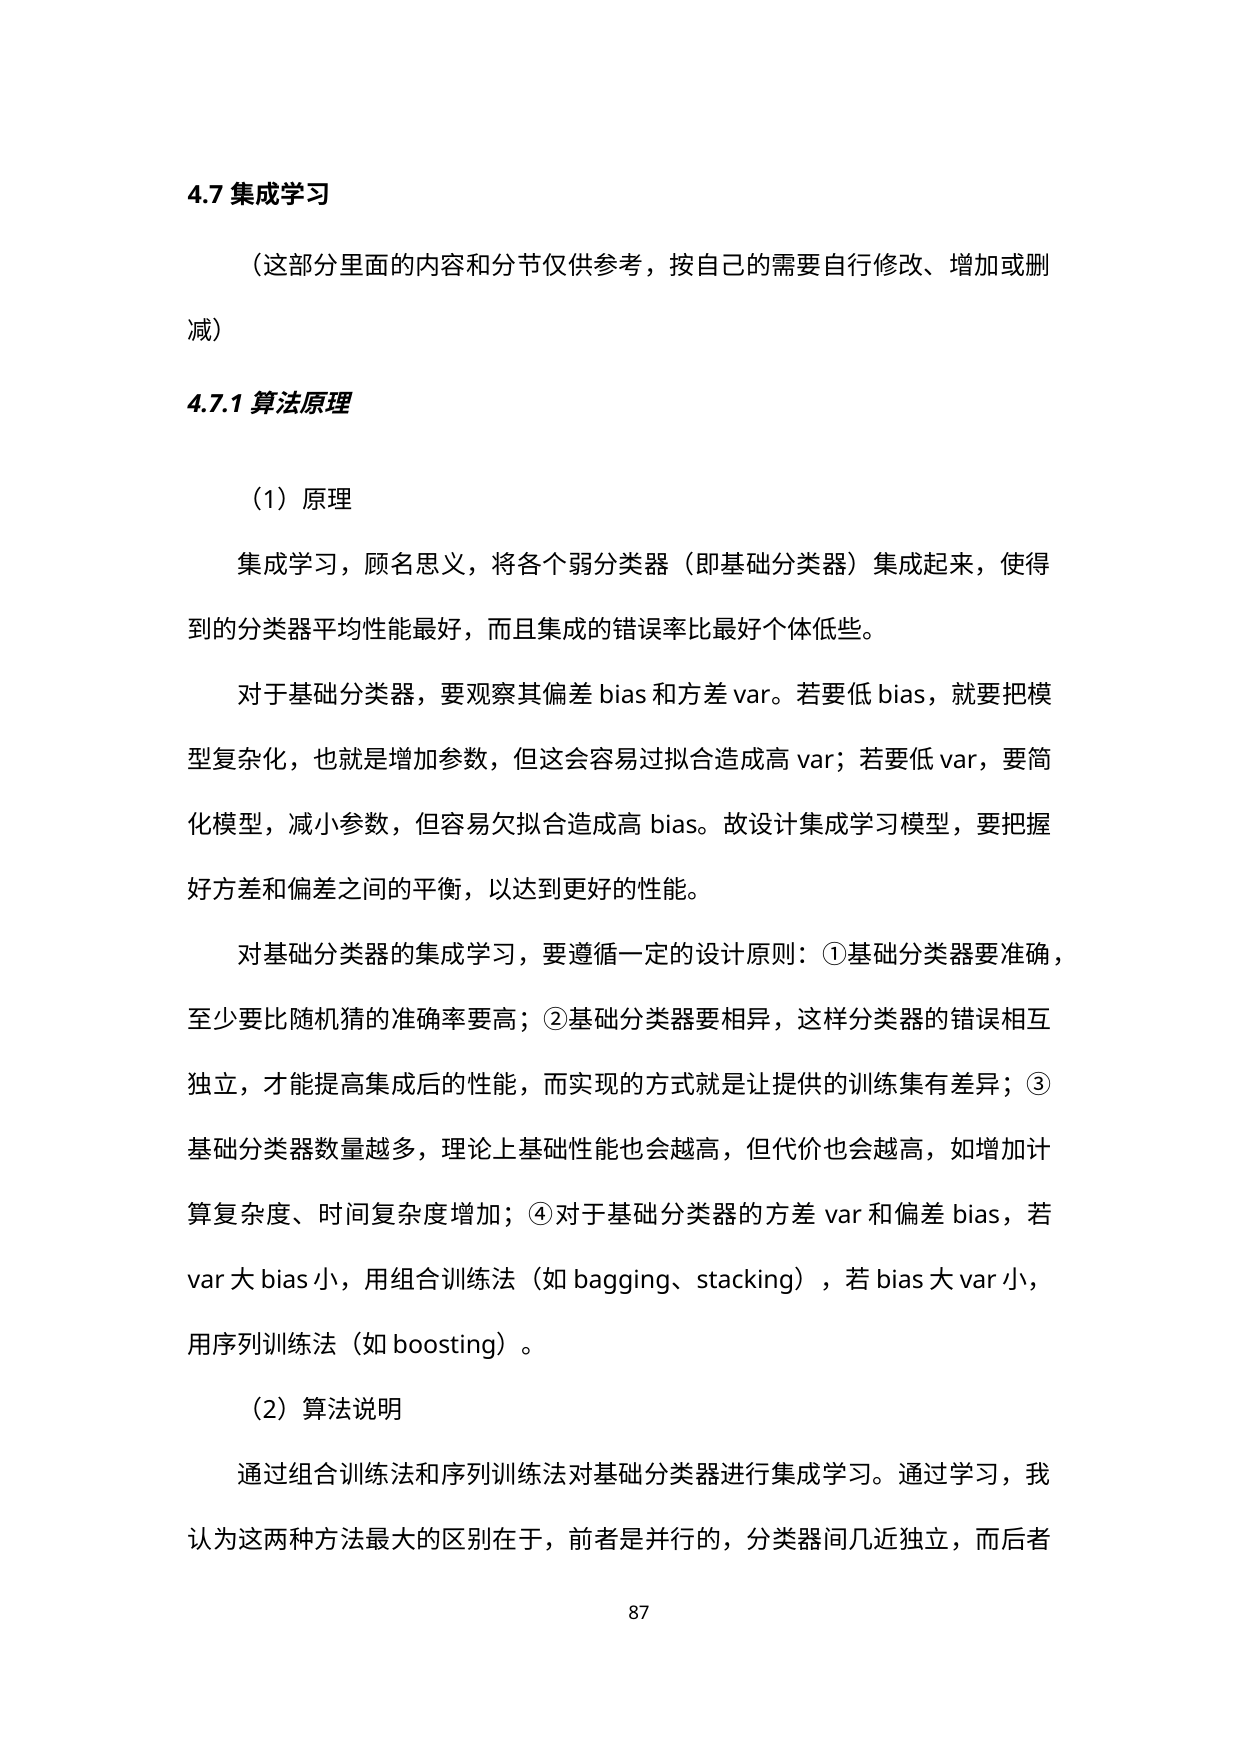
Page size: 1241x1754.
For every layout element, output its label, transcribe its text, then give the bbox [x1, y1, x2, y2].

text （1）原理 [187, 465, 1053, 530]
text （这部分里面的内容和分节仅供参考，按自己的需要自行修改、增加或删减） [187, 231, 1053, 361]
text 对于基础分类器，要观察其偏差bias和方差var。若要低bias，就要把模型复杂化，也就是增加参数，但这会容易过拟合造成高var；若要低var，要简化模型，减小参数，但容易欠拟合造成高bias。故设计集成学习模型，要把握好方差和偏差之间的平衡，以达到更好的性能。 [187, 660, 1053, 920]
text 集成学习，顾名思义，将各个弱分类器（即基础分类器）集成起来，使得到的分类器平均性能最好，而且集成的错误率比最好个体低些。 [187, 530, 1053, 660]
subtitle 4.7 集成学习 [187, 160, 1053, 225]
subtitle 4.7.1 算法原理 [187, 369, 1053, 434]
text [187, 1440, 1053, 1570]
text 对基础分类器的集成学习，要遵循一定的设计原则：①基础分类器要准确，至少要比随机猜的准确率要高；②基础分类器要相异，这样分类器的错误相互独立，才能提高集成后的性能，而实现的方式就是让提供的训练集有差异；③基础分类器数量越多，理论上基础性能也会越高，但代价也会越高，如增加计算复杂度、时间复杂度增加；④对于基础分类器的方差var和偏差bias，若var大bias小，用组合训练法（如bagging、stacking），若bias大var小，用序列训练法（如boosting）。 [187, 920, 1053, 1375]
text （2）算法说明 [187, 1375, 1053, 1440]
